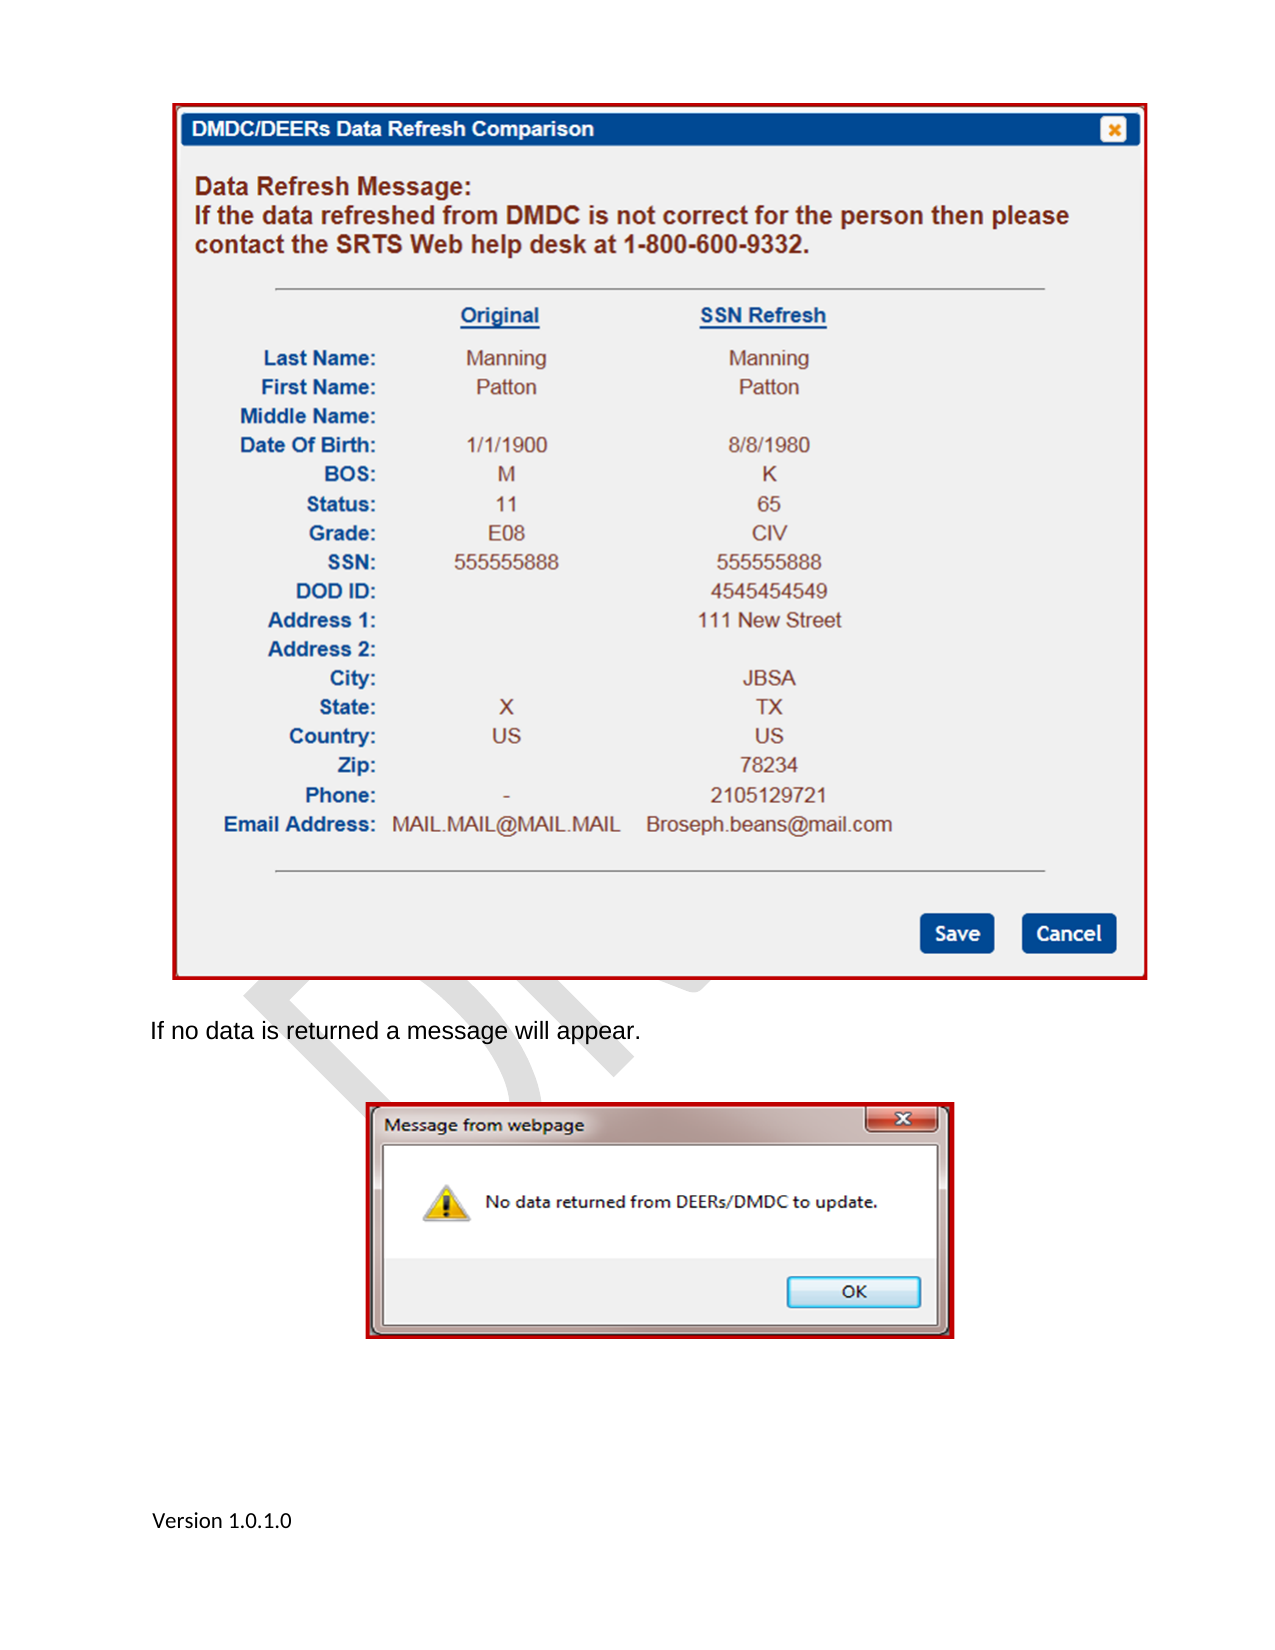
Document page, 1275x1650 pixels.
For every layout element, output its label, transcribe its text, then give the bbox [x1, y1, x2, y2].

picture [365, 1102, 955, 1339]
picture [172, 103, 1148, 980]
text If no data is returned a message will appear. [150, 1016, 1170, 1045]
